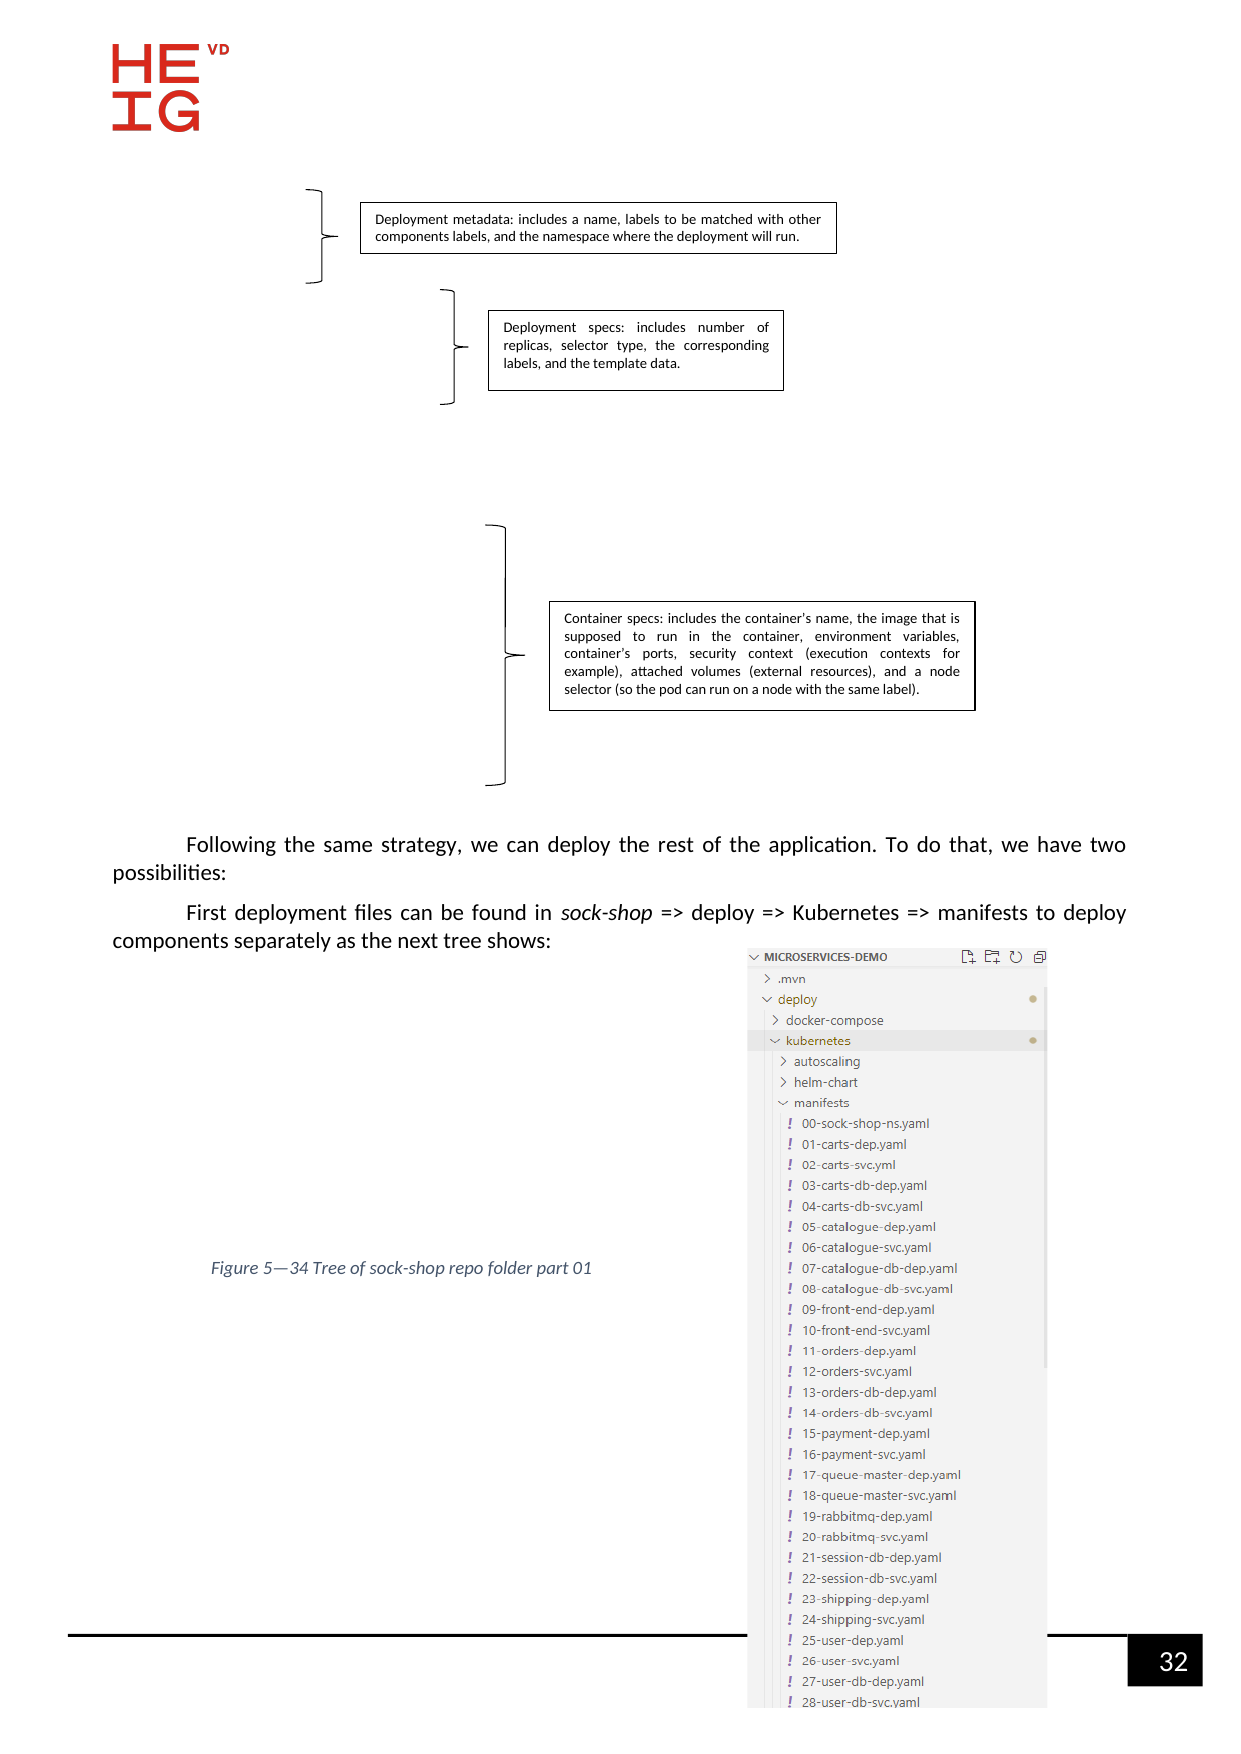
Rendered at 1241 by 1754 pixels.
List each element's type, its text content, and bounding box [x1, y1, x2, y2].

text Following the same strategy, we can deploy the rest of the application. To do that, we have two possibilities: [112, 830, 1128, 886]
picture [112, 44, 229, 132]
picture [747, 948, 1048, 1708]
text First deployment files can be found in sock-shop => deploy => Kubernetes => manifests to deploy components separately as the next tree shows: [112, 898, 1128, 954]
